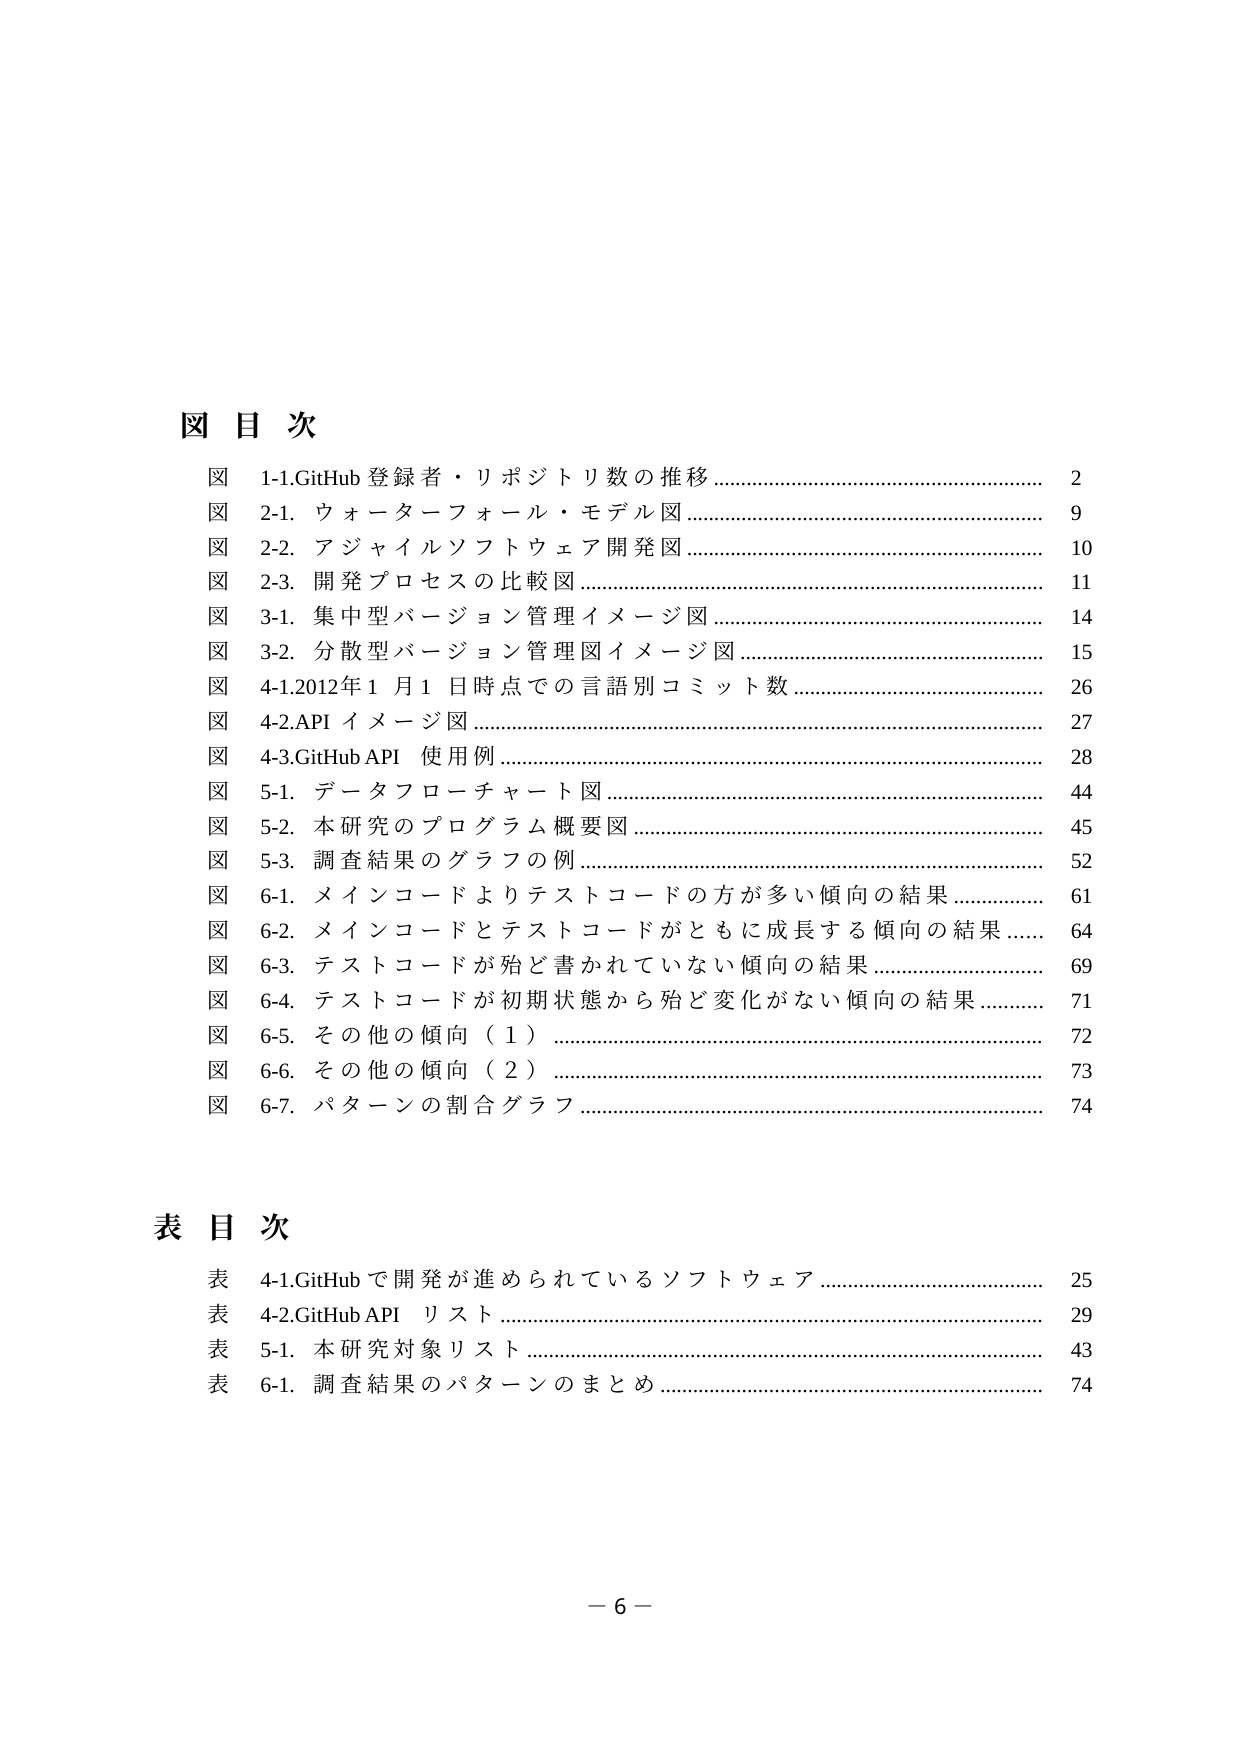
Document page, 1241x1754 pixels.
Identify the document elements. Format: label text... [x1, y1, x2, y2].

text 図 4-3.GitHub API使用例 28 [201, 737, 1087, 772]
text 表 6-1.調査結果のパターンのまとめ 74 [201, 1366, 1087, 1400]
text 表 4-2.GitHub APIリスト 29 [201, 1296, 1087, 1331]
text 図 1-1.GitHub登録者・リポジトリ数の推移 2 [201, 458, 1087, 493]
text 図 6-3.テストコードが殆ど書かれていない傾向の結果 69 [201, 947, 1087, 982]
text 図 2-2.アジャイルソフトウェア開発図 10 [201, 528, 1087, 563]
text 表 4-1.GitHubで開発が進められているソフトウェア 25 [201, 1261, 1087, 1296]
text 図目次 [154, 388, 1087, 458]
text 表 5-1.本研究対象リスト 43 [201, 1331, 1087, 1366]
text 図 6-4.テストコードが初期状態から殆ど変化がない傾向の結果 71 [201, 982, 1087, 1017]
text 図 6-5.その他の傾向（１） 72 [201, 1017, 1087, 1051]
text 表目次 [153, 1191, 1087, 1261]
text 図 6-6.その他の傾向（２） 73 [201, 1051, 1087, 1086]
text 図 4-2.APIイメージ図 27 [201, 702, 1087, 737]
text 図 5-3.調査結果のグラフの例 52 [201, 842, 1087, 877]
text 図 5-2.本研究のプログラム概要図 45 [201, 807, 1087, 842]
text 図 3-1.集中型バージョン管理イメージ図 14 [201, 598, 1087, 633]
text 図 6-7.パターンの割合グラフ 74 [201, 1086, 1087, 1121]
text 図 6-1.メインコードよりテストコードの方が多い傾向の結果 61 [201, 877, 1087, 912]
text 図 6-2.メインコードとテストコードがともに成長する傾向の結果 64 [201, 912, 1087, 947]
text 図 5-1.データフローチャート図 44 [201, 772, 1087, 807]
text 図 3-2.分散型バージョン管理図イメージ図 15 [201, 633, 1087, 668]
text 図 2-3.開発プロセスの比較図 11 [201, 563, 1087, 598]
text 図 4-1.2012年1月1日時点での言語別コミット数 26 [201, 668, 1087, 702]
text 図 2-1.ウォーターフォール・モデル図 9 [201, 493, 1087, 528]
